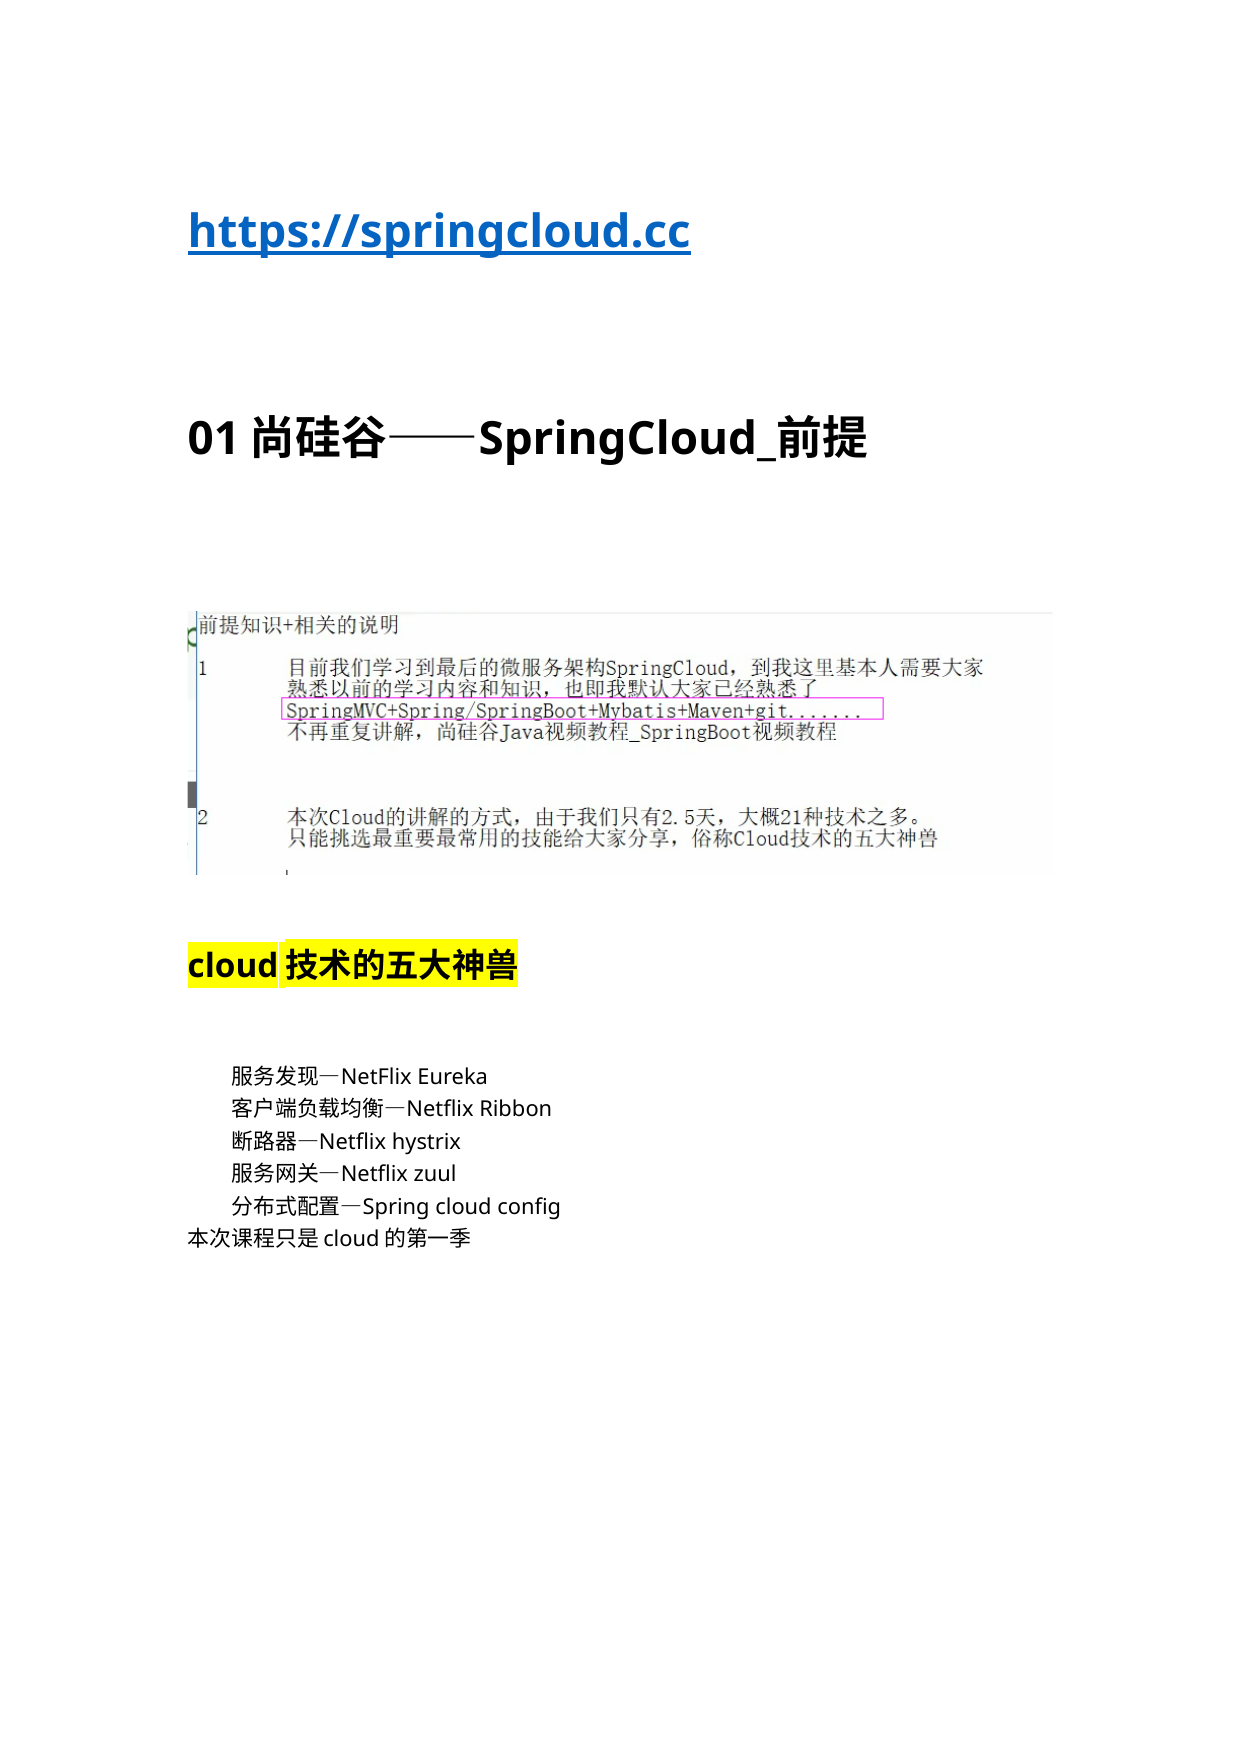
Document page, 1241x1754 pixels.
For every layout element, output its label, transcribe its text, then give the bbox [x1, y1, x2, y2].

subtitle cloud技术的五大神兽 [187, 931, 1053, 996]
text 分布式配置—Spring cloud config [187, 1188, 1053, 1221]
subtitle 01尚硅谷——SpringCloud_前提 [187, 386, 1053, 483]
text 断路器—Netflix hystrix [187, 1123, 1053, 1156]
subtitle https://springcloud.cc [187, 197, 1053, 262]
text 本次课程只是cloud的第一季 [187, 1221, 1053, 1253]
text 服务发现—NetFlix Eureka [187, 1058, 1053, 1091]
text 客户端负载均衡—Netflix Ribbon [187, 1091, 1053, 1123]
picture [187, 611, 1053, 875]
text 服务网关—Netflix zuul [187, 1156, 1053, 1188]
